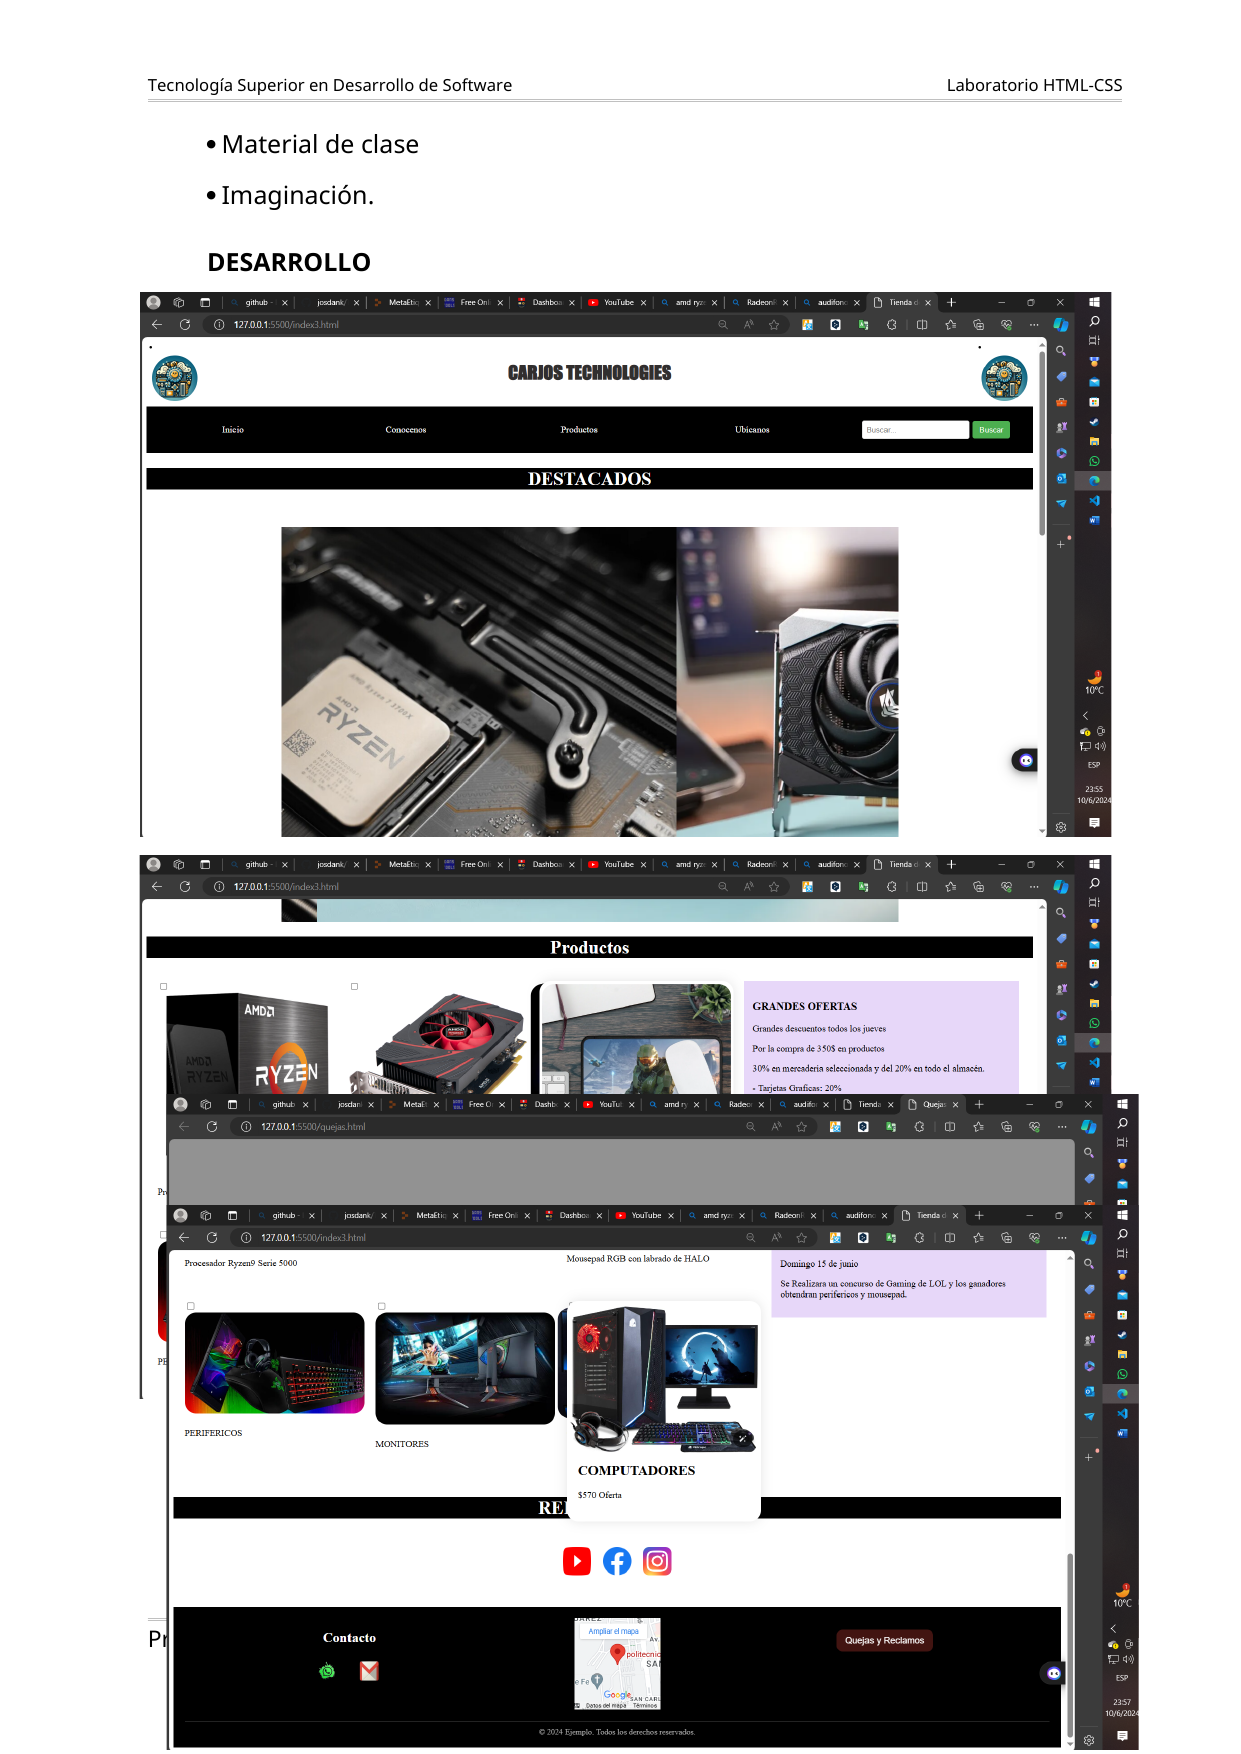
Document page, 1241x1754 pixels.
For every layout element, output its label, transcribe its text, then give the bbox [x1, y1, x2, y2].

picture [139, 855, 1138, 1749]
list Imaginación. [207, 177, 1122, 211]
list Material de clase [207, 126, 1122, 160]
picture [139, 292, 1111, 837]
text DESARROLLO [207, 245, 1122, 279]
